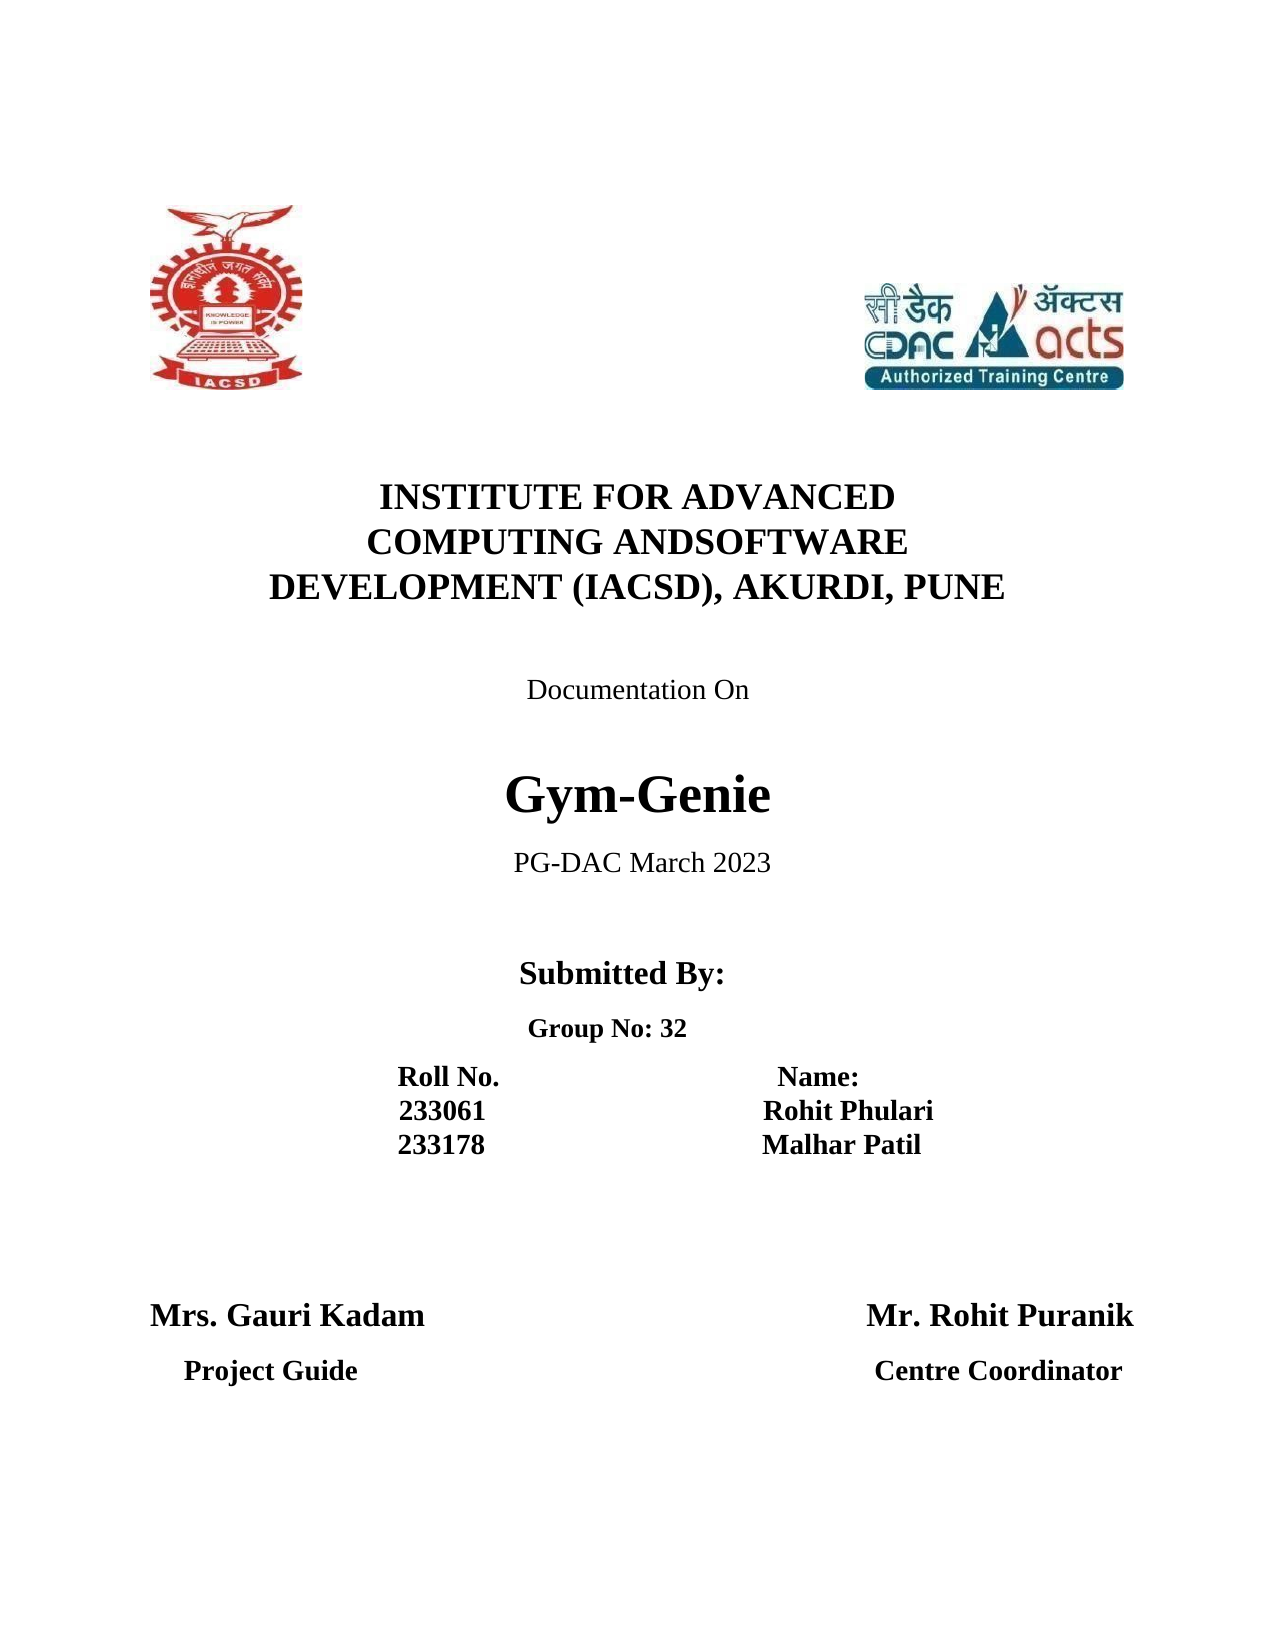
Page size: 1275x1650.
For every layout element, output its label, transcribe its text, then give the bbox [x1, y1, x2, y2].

picture [150, 205, 303, 390]
title Gym-Genie [256, 762, 1019, 824]
text INSTITUTE FOR ADVANCED COMPUTING ANDSOFTWARE DEVELOPMENT (IACSD), AKURDI, PUNE [256, 474, 1018, 608]
text PG-DAC March 2023 [513, 845, 1235, 879]
picture [864, 283, 1124, 390]
text 233061 Rohit Phulari [398, 1093, 1235, 1127]
subtitle Submitted By: [519, 953, 1235, 991]
subtitle Mrs. Gauri Kadam Mr. Rohit Puranik [48, 1295, 1235, 1333]
text Documentation On [526, 672, 1235, 706]
text 233178 Malhar Patil [397, 1127, 1235, 1161]
text Roll No. Name: [397, 1059, 1235, 1093]
text Group No: 32 [527, 1012, 1235, 1043]
text Project Guide Centre Coordinator [184, 1353, 1235, 1387]
